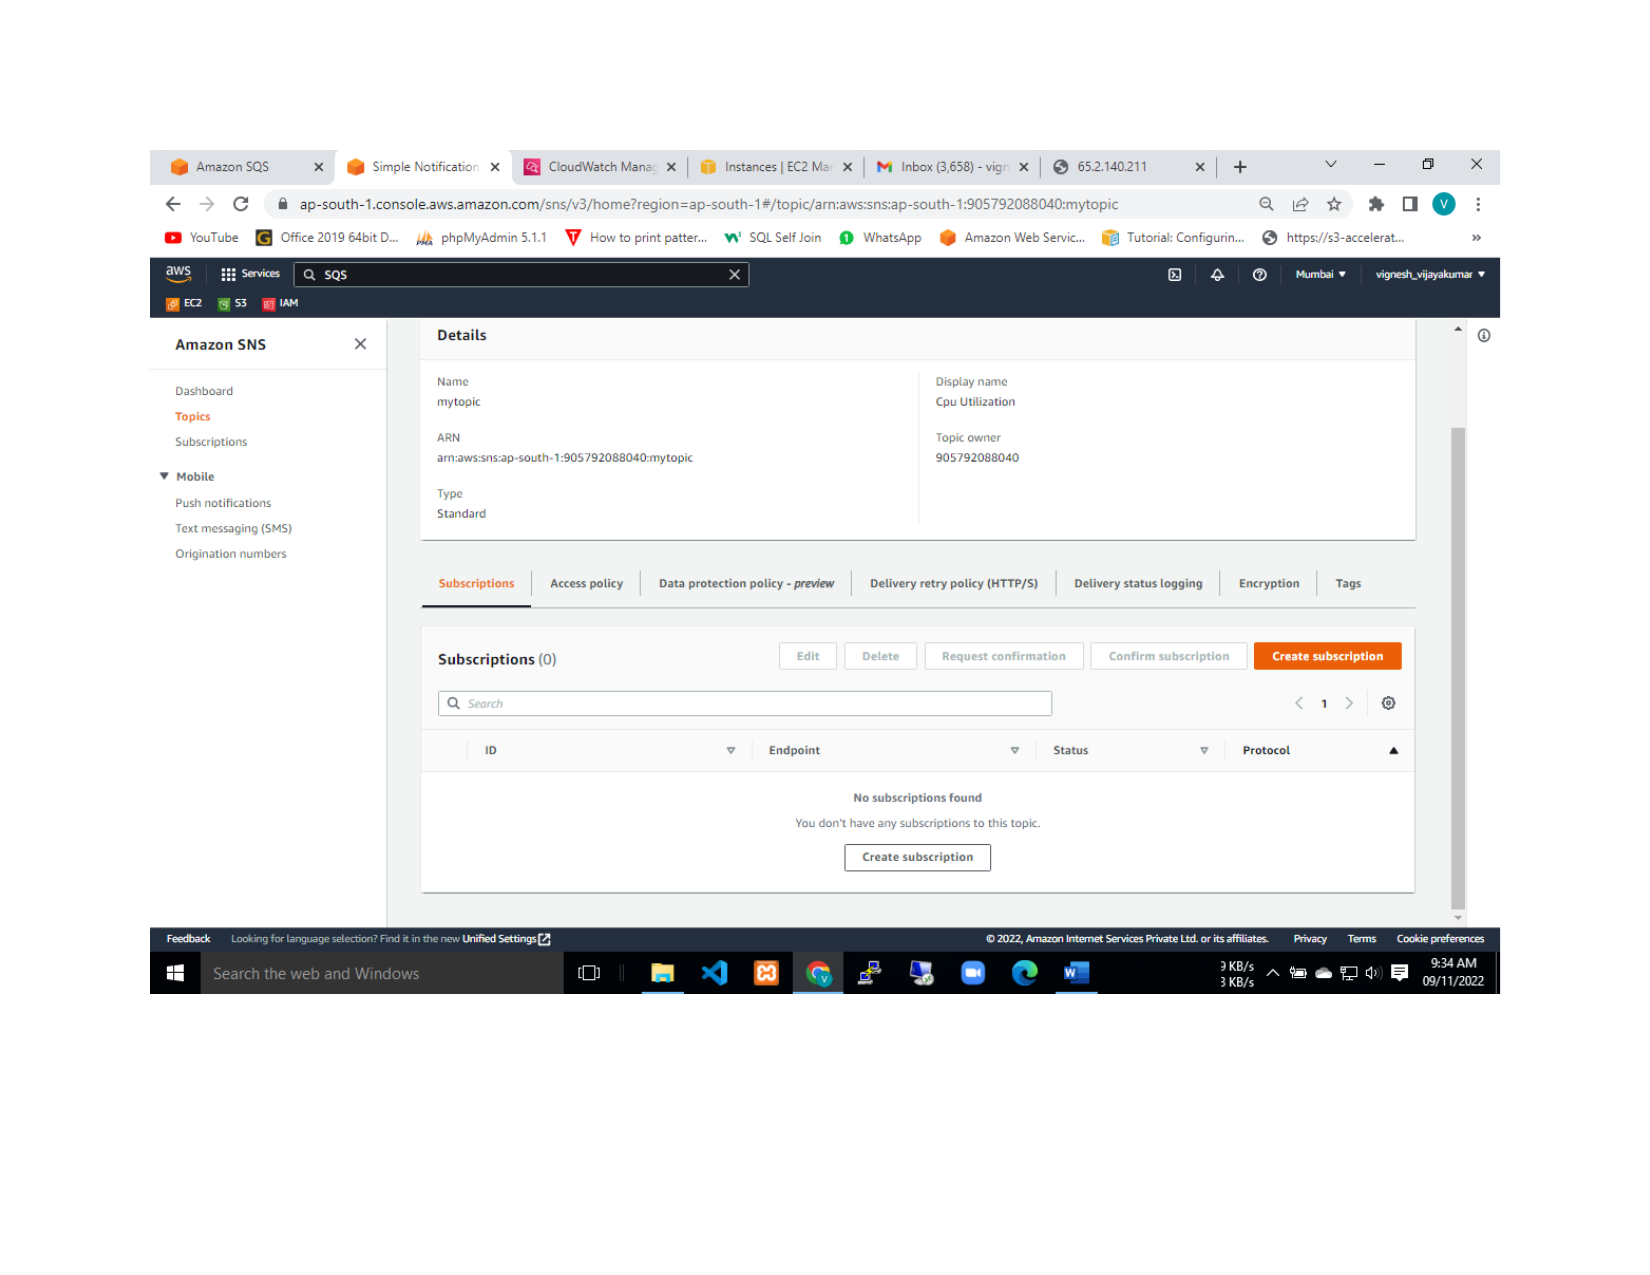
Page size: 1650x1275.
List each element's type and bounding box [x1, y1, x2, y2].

picture [150, 150, 1500, 994]
